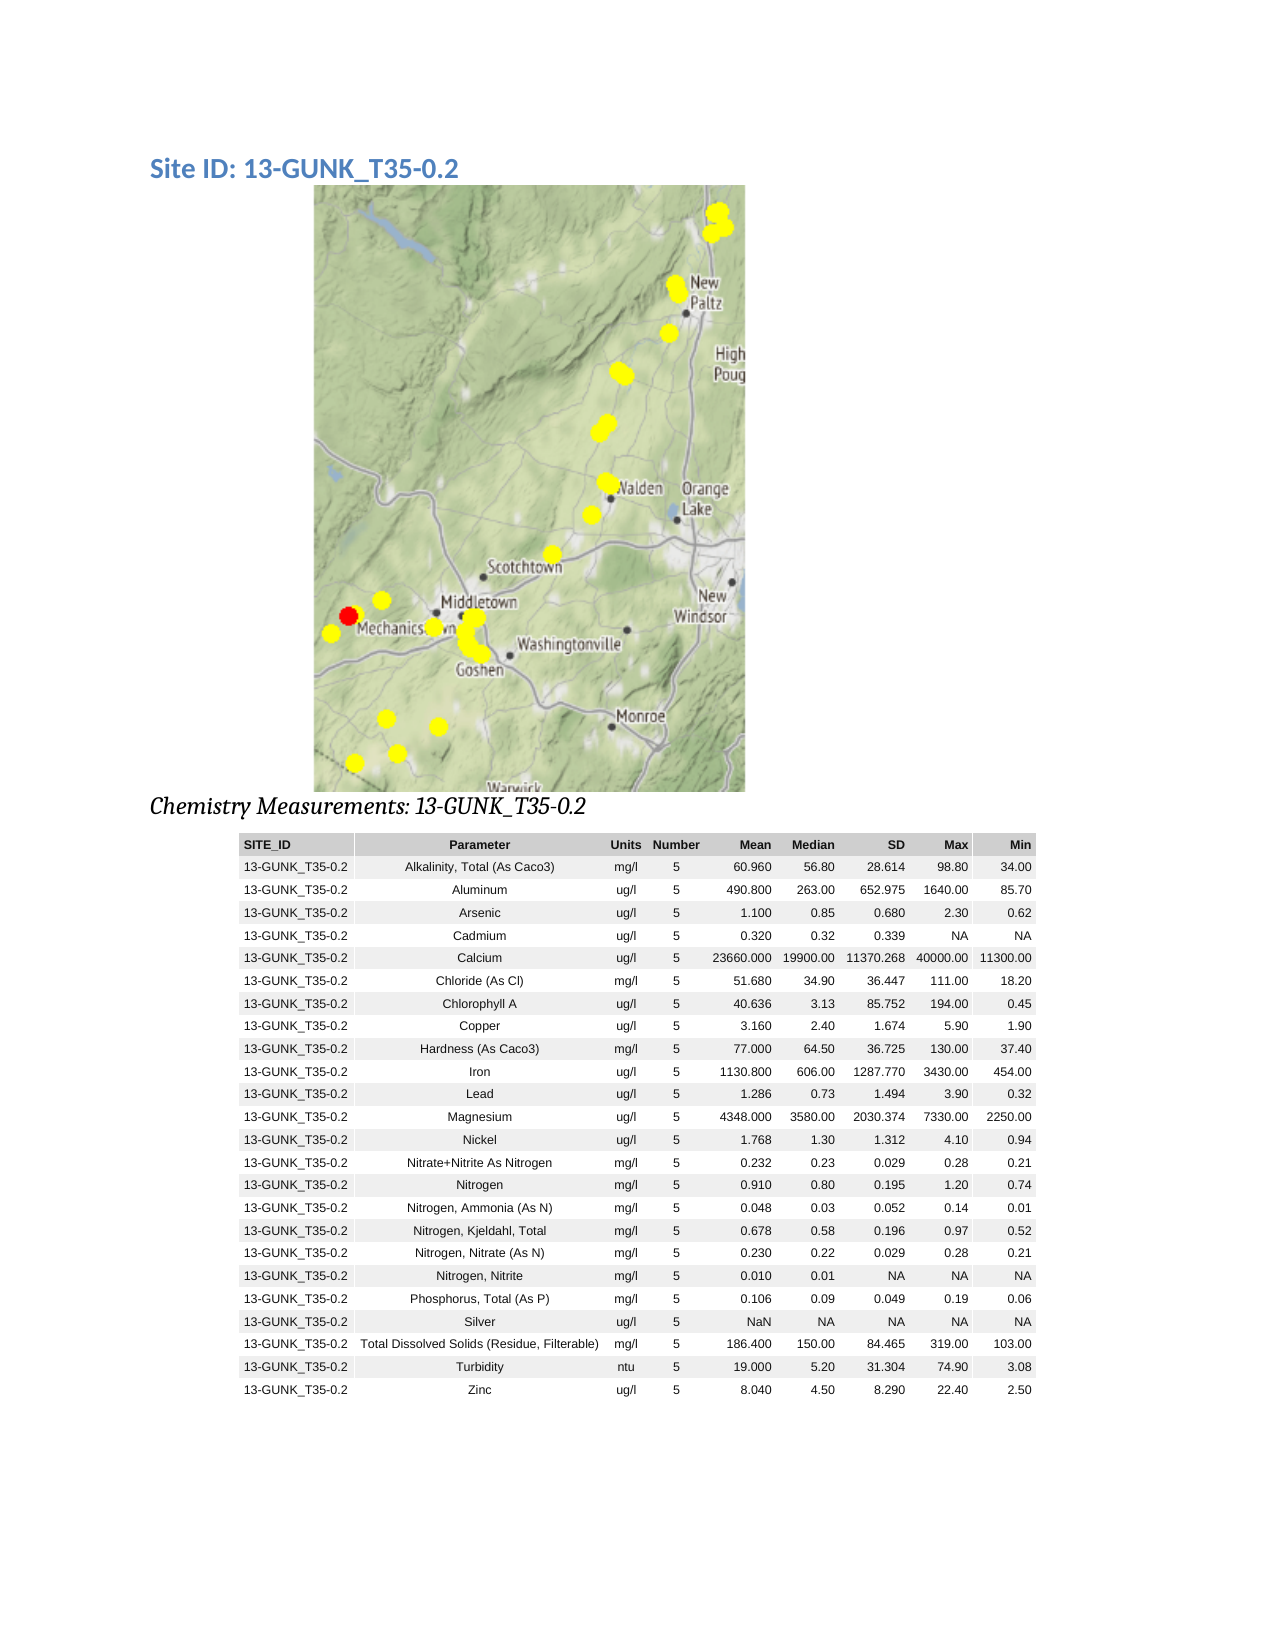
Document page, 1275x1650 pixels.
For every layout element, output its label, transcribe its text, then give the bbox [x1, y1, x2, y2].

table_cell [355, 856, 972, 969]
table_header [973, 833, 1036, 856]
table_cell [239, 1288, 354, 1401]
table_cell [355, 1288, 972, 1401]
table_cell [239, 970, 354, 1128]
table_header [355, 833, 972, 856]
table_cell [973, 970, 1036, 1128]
picture [150, 185, 908, 792]
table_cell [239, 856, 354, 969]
text Chemistry Measurements: 13-GUNK_T35-0.2 [150, 792, 1125, 821]
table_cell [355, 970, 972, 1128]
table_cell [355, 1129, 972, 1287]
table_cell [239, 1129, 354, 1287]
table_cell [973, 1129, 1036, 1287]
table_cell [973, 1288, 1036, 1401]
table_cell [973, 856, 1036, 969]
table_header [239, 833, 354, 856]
